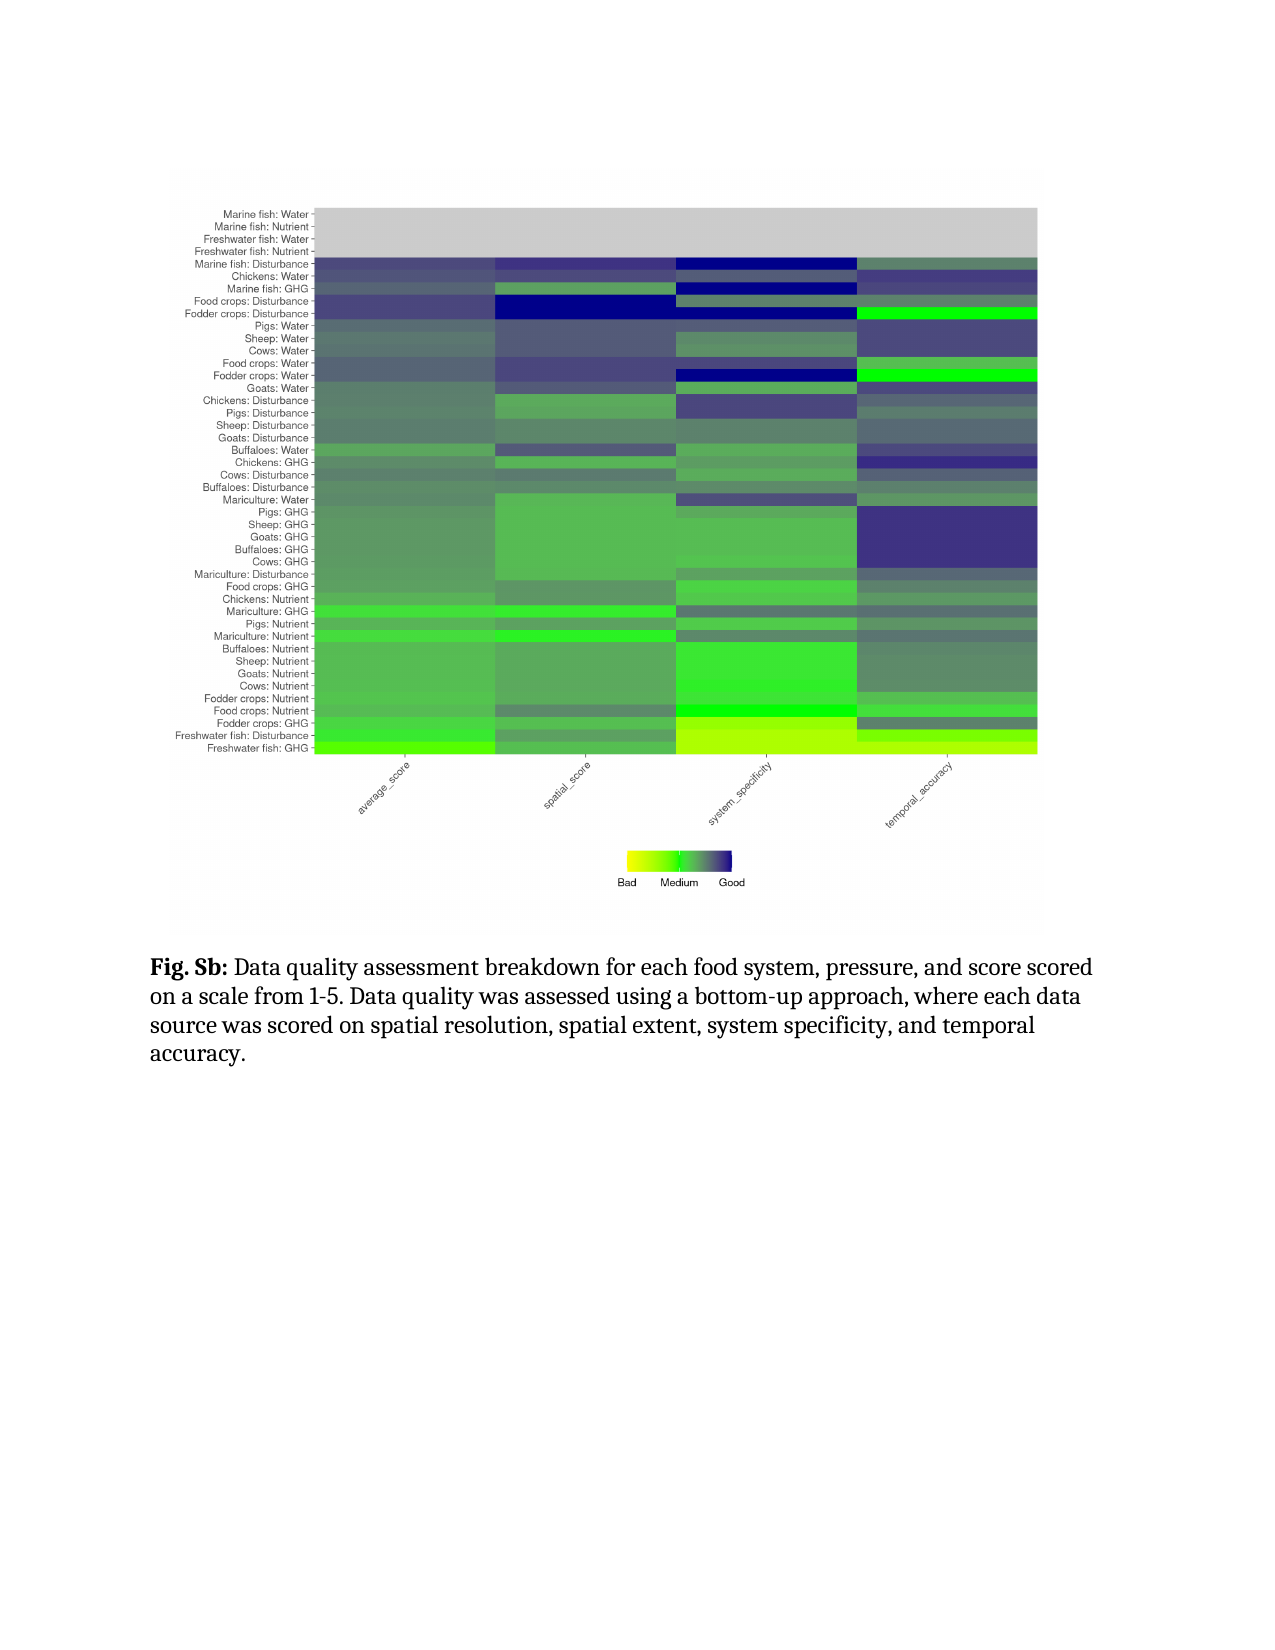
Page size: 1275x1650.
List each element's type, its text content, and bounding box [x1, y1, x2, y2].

text Fig. Sb: Data quality assessment breakdown for each food system, pressure, and score scored on a scale from 1-5. Data quality was assessed using a bottom-up approach, where each data source was scored on spatial resolution, spatial extent, system specificity, and temporal accuracy. [150, 953, 1125, 1068]
picture [168, 168, 1044, 935]
